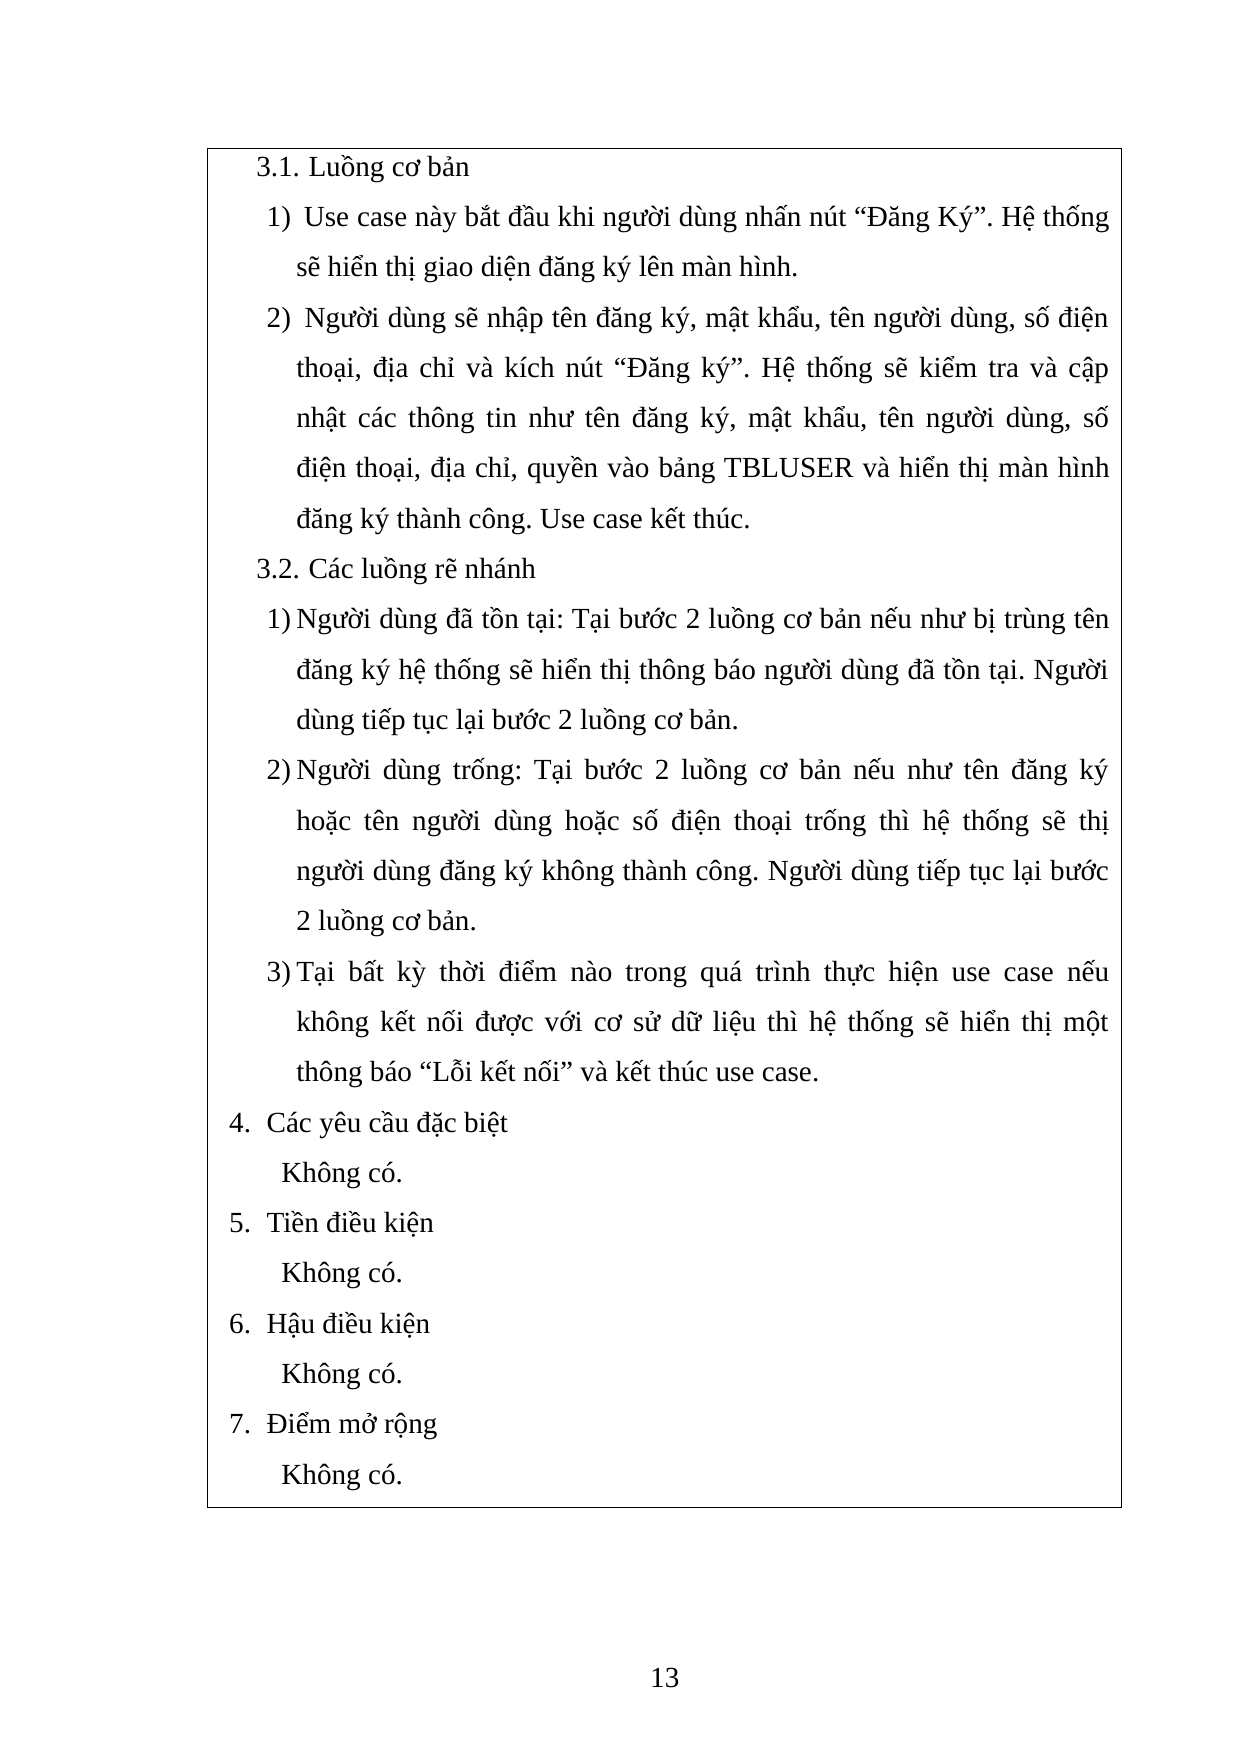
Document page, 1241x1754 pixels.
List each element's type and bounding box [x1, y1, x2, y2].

table_header [208, 149, 1121, 1507]
